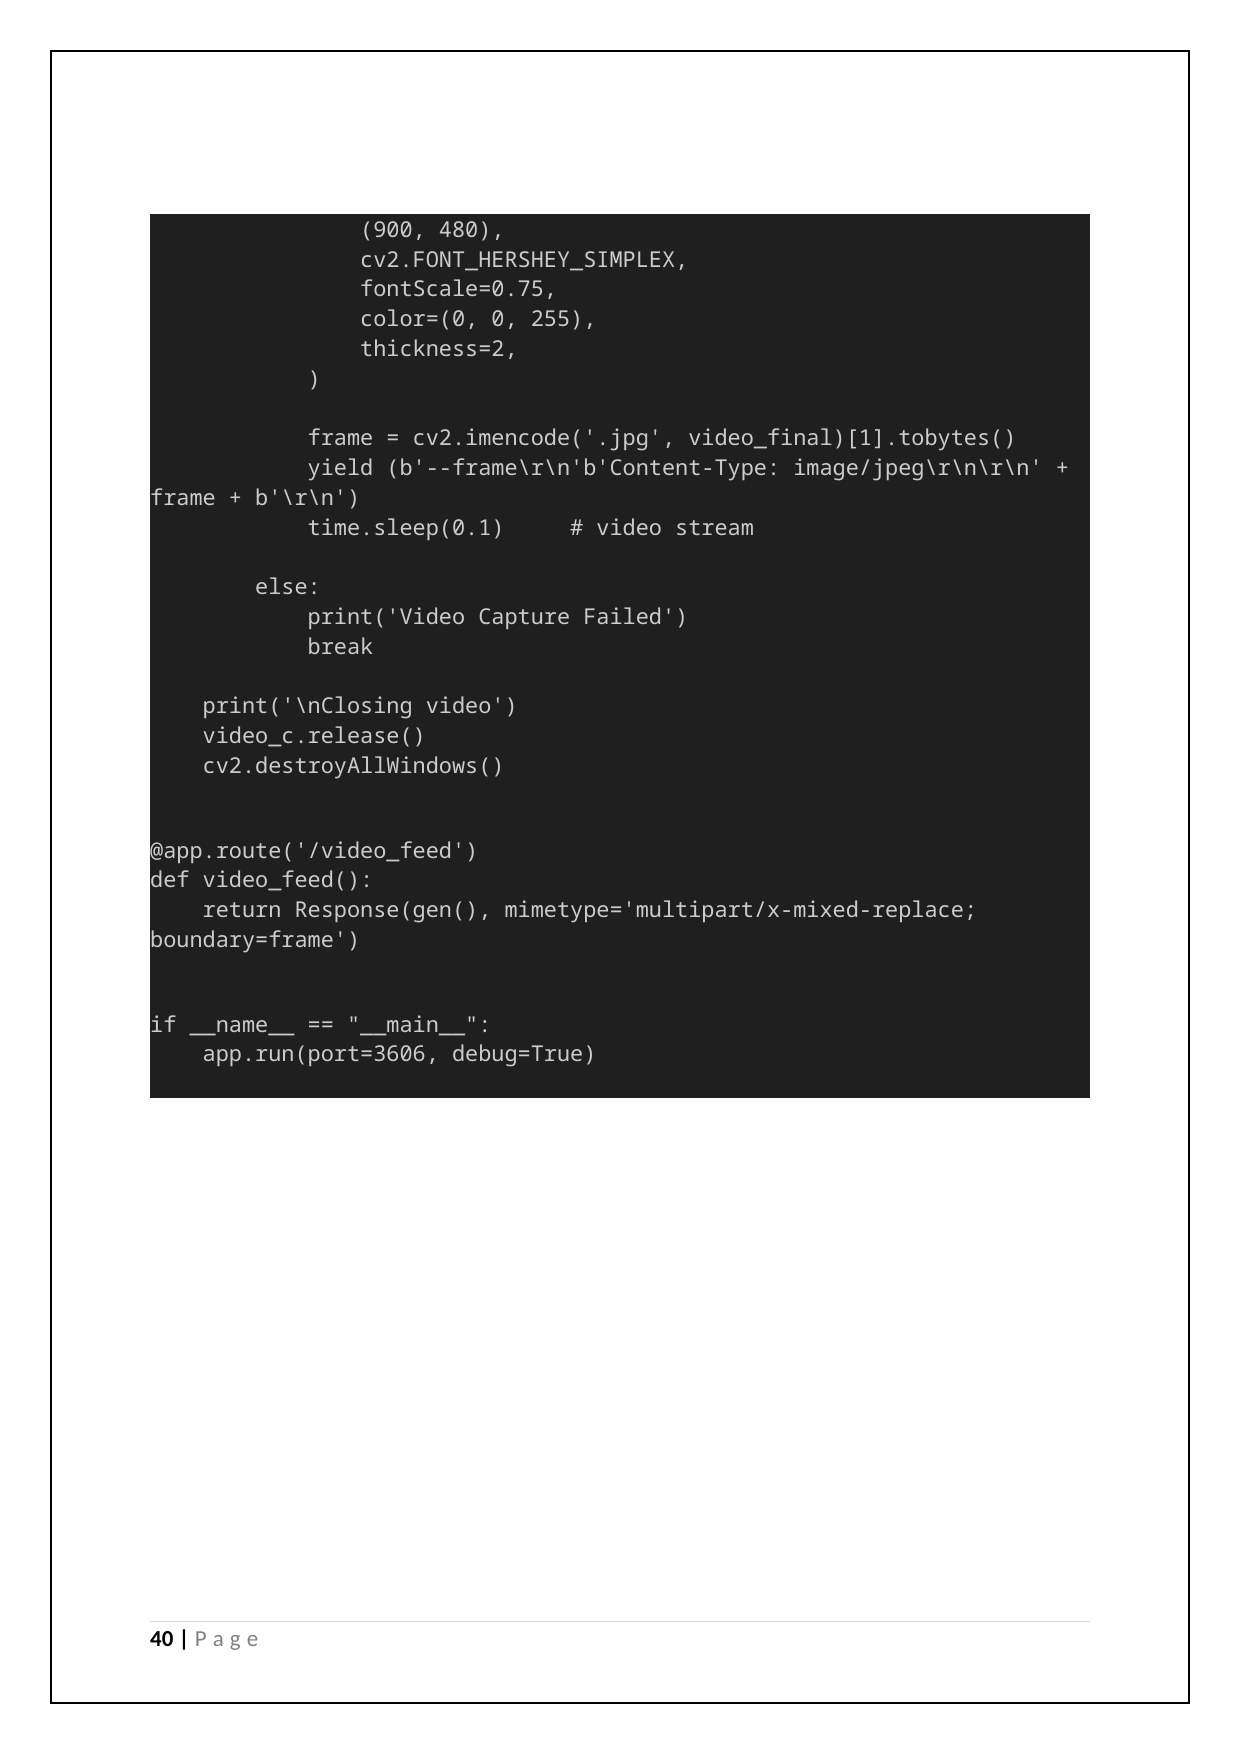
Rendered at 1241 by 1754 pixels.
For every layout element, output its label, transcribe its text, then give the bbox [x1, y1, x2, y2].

text fontScale=0.75, [150, 273, 1090, 303]
text return Response(gen(), mimetype='multipart/x-mixed-replace; boundary=frame') [150, 894, 1090, 954]
text cv2.destroyAllWindows() [150, 750, 1090, 780]
text time.sleep(0.1) # video stream [150, 512, 1090, 542]
text print('Video Capture Failed') [150, 601, 1090, 631]
text thickness=2, [150, 333, 1090, 363]
text (900, 480), [150, 214, 1090, 244]
text if __name__ == "__main__": [150, 1009, 1090, 1038]
text else: [150, 571, 1090, 601]
text def video_feed(): [150, 864, 1090, 894]
text ) [150, 363, 1090, 393]
text app.run(port=3606, debug=True) [150, 1038, 1090, 1068]
text color=(0, 0, 255), [150, 303, 1090, 333]
text frame = cv2.imencode('.jpg', video_final)[1].tobytes() [150, 422, 1090, 452]
text print('\nClosing video') [150, 691, 1090, 720]
text cv2.FONT_HERSHEY_SIMPLEX, [150, 244, 1090, 273]
text break [150, 631, 1090, 661]
text yield (b'--frame\r\n'b'Content-Type: image/jpeg\r\n\r\n' + frame + b'\r\n') [150, 452, 1090, 512]
text video_c.release() [150, 720, 1090, 750]
text @app.route('/video_feed') [150, 835, 1090, 864]
